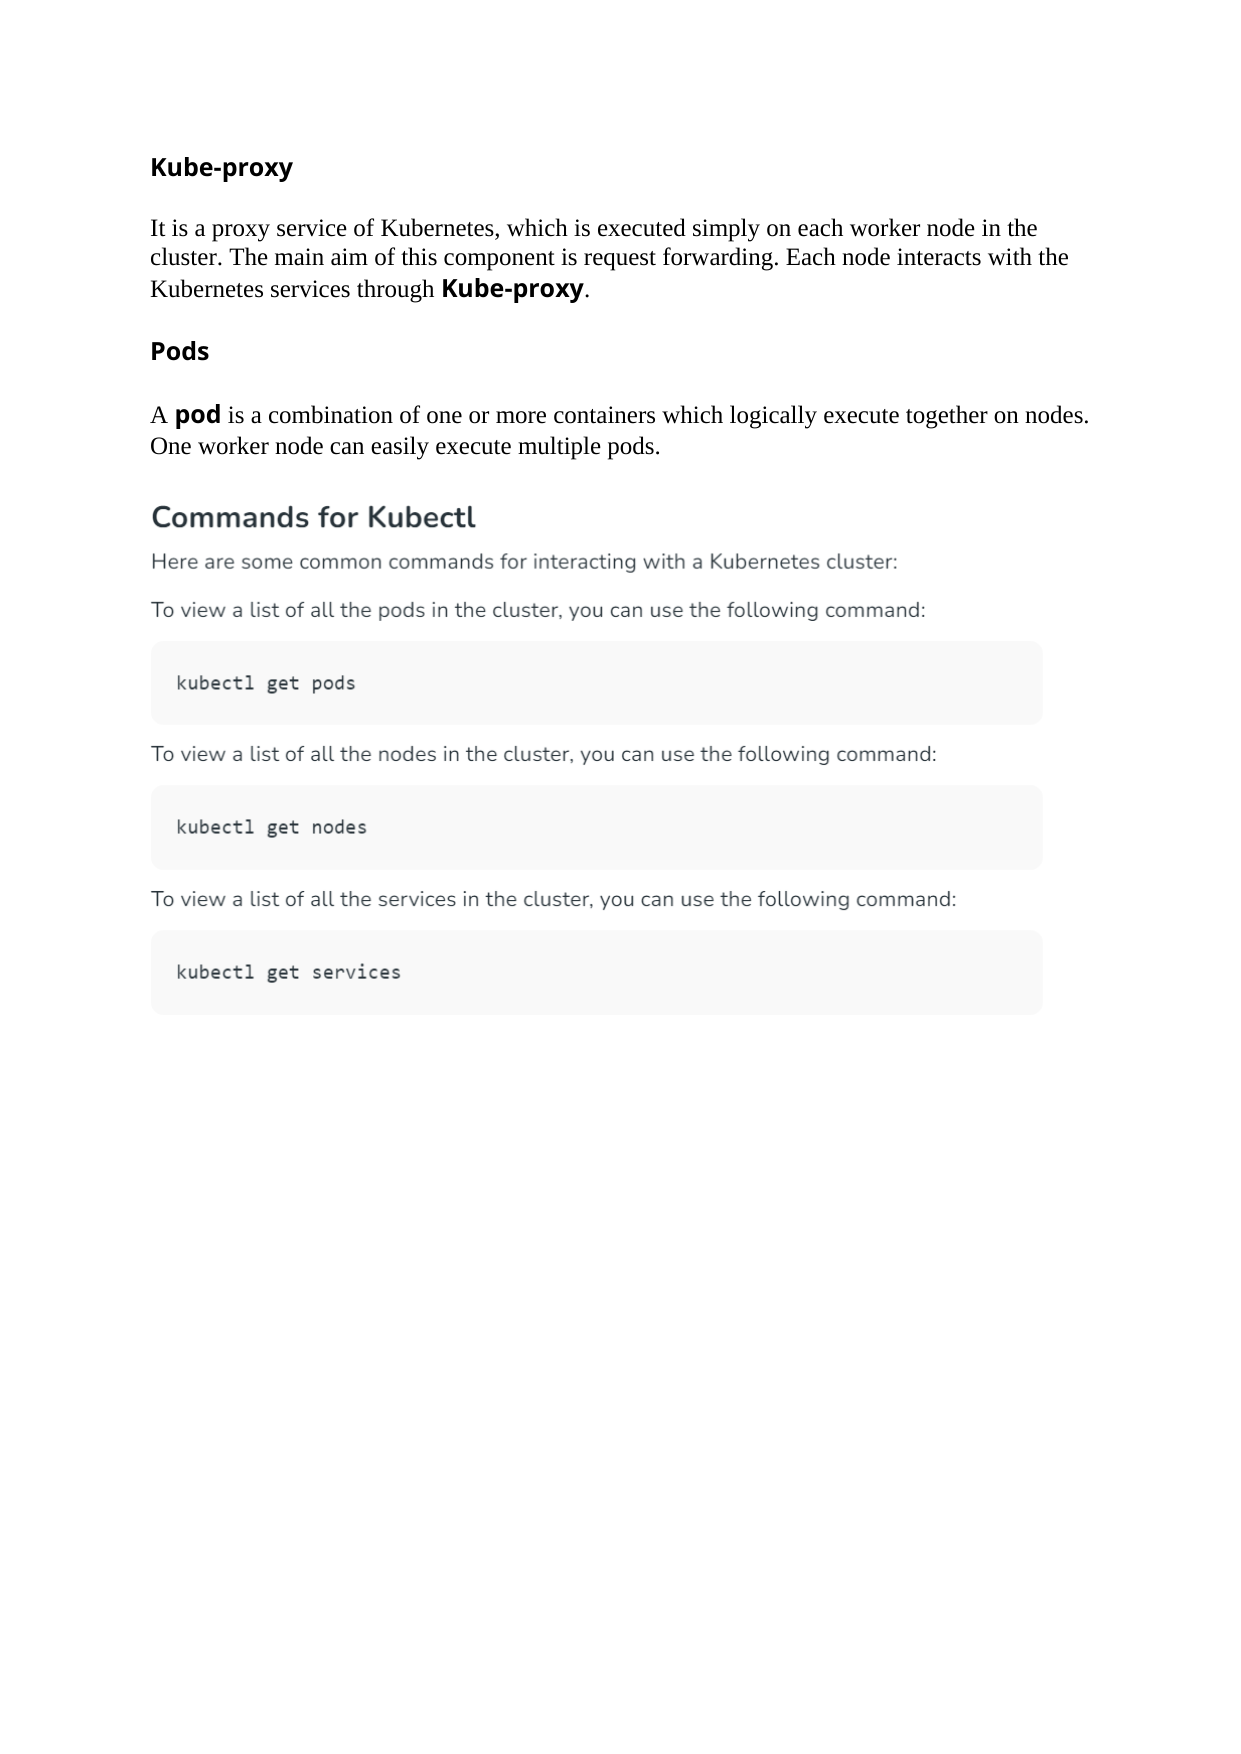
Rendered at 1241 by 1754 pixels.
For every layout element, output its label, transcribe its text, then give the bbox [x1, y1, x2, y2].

text Kube-proxy [150, 150, 1090, 184]
picture [150, 489, 1091, 1029]
text A pod is a combination of one or more containers which logically execute together on nodes. One worker node can easily execute multiple pods. [150, 397, 1090, 460]
text It is a proxy service of Kubernetes, which is executed simply on each worker node in the cluster. The main aim of this component is request forwarding. Each node interacts with the Kubernetes services through Kube-proxy. [150, 213, 1090, 305]
text Pods [150, 334, 1090, 368]
